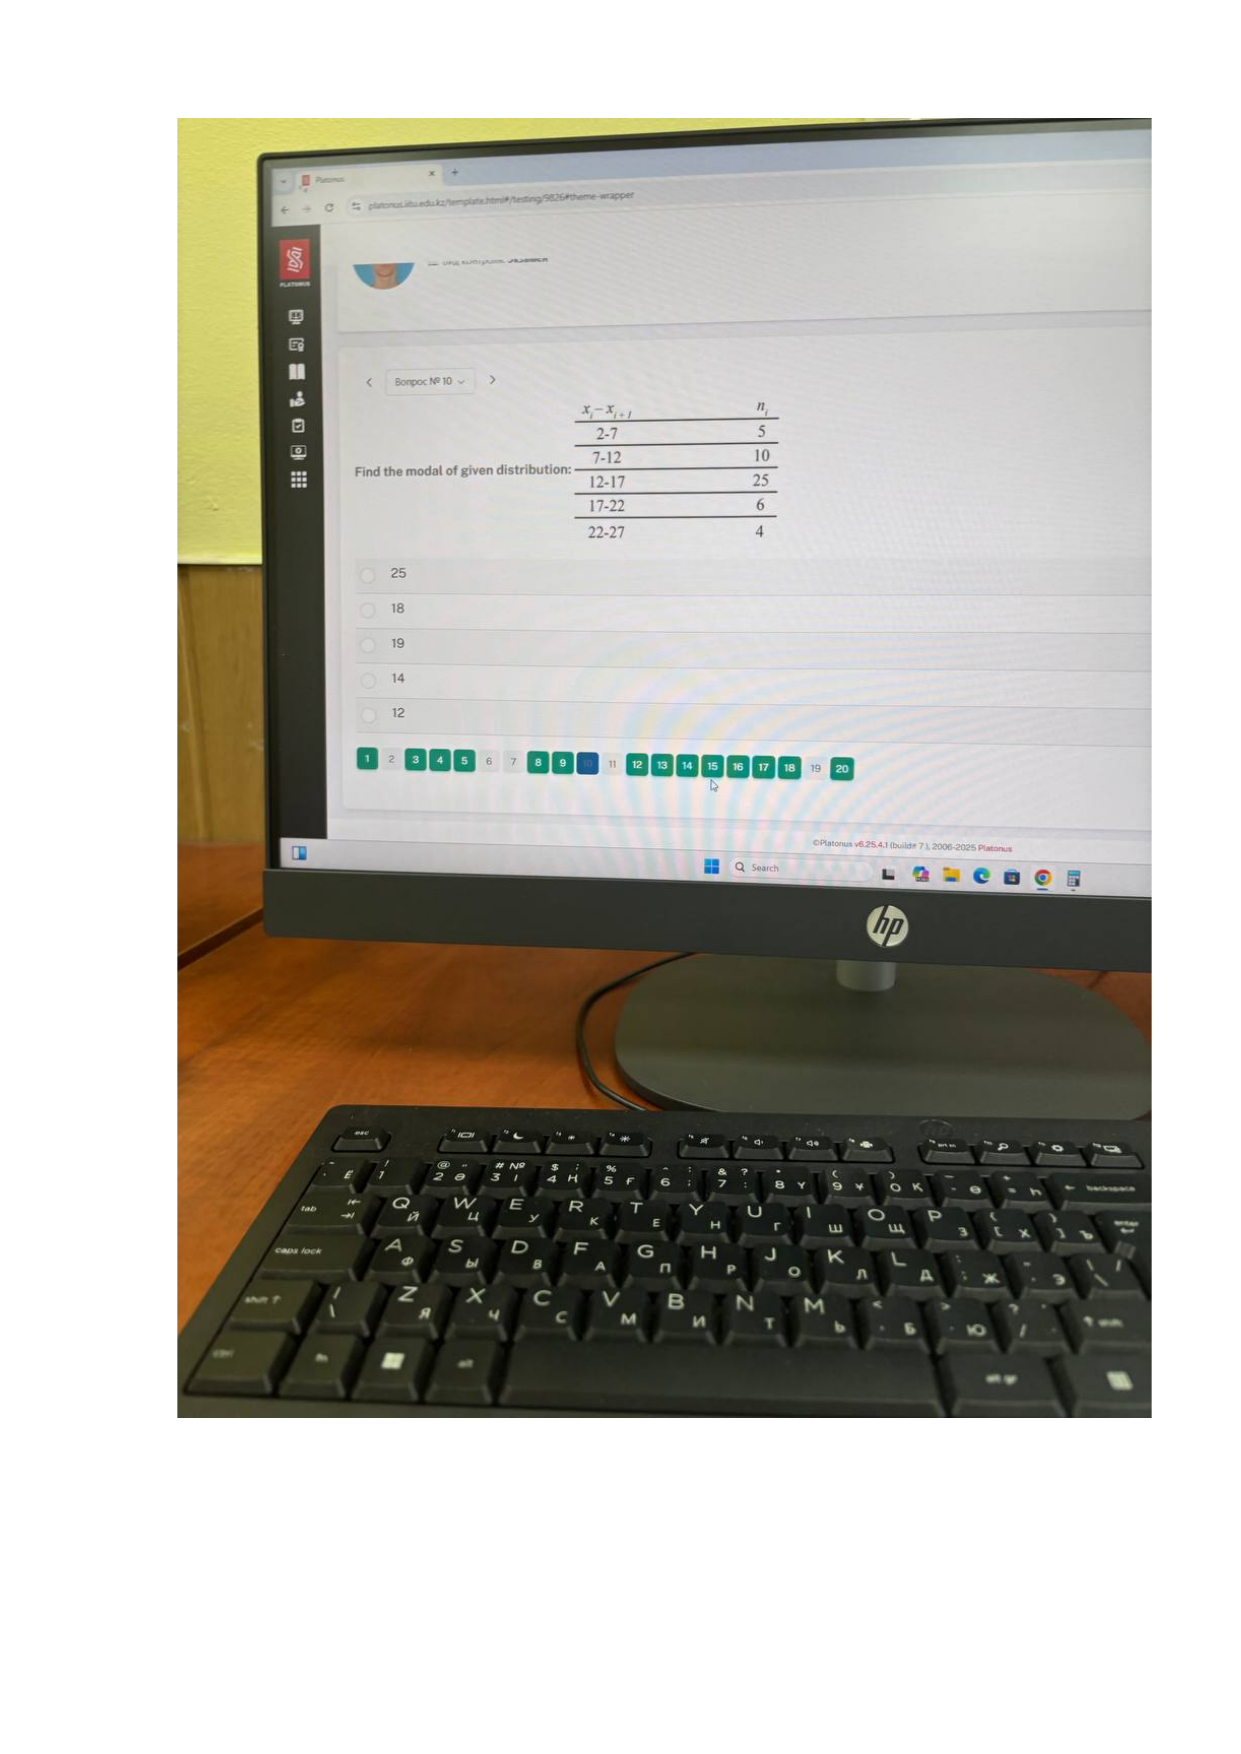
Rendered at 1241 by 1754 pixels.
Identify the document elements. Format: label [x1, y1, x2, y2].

picture [177, 118, 1152, 1418]
